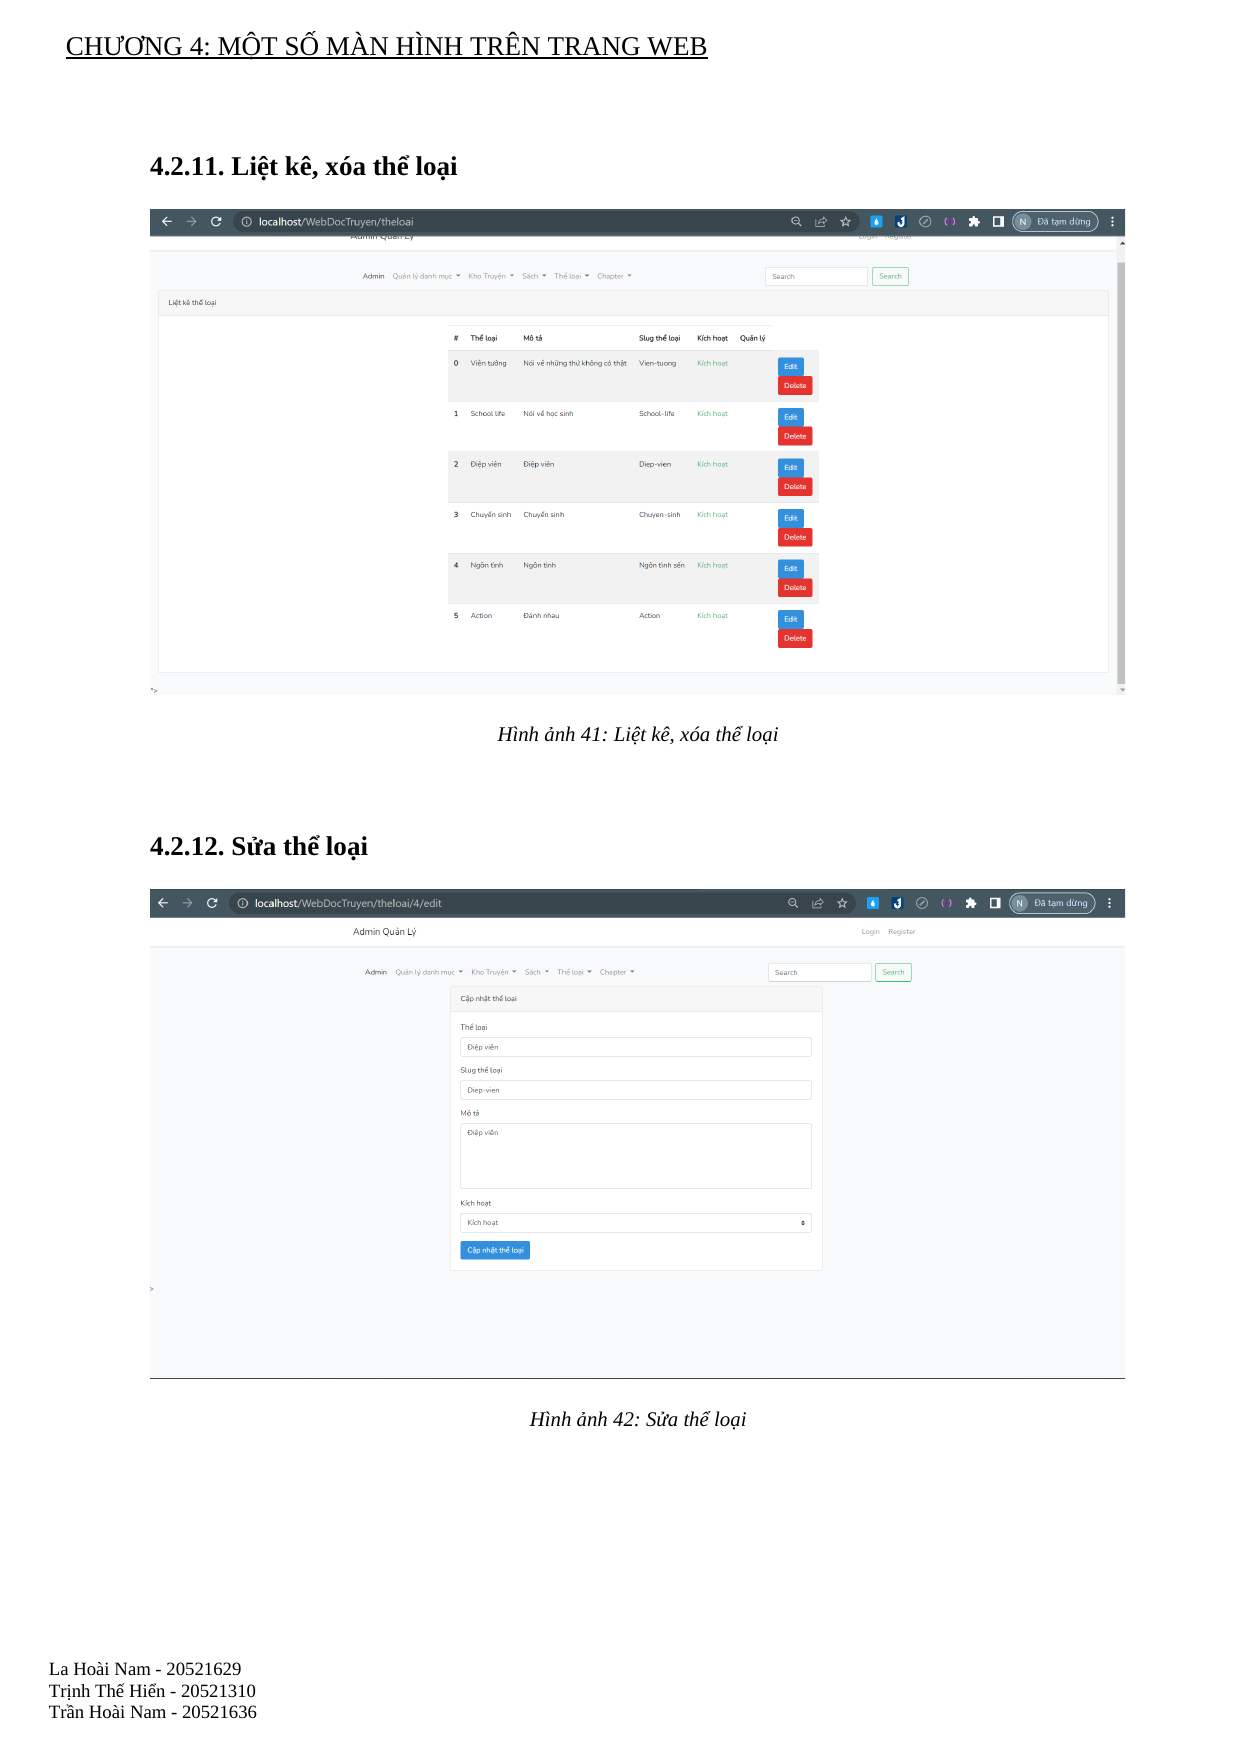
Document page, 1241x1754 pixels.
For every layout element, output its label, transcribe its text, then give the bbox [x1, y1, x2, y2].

text Hình ảnh 41: Liệt kê, xóa thể loại [187, 722, 1090, 746]
subtitle 4.2.11. Liệt kê, xóa thể loại [150, 150, 1090, 181]
picture [150, 209, 1125, 695]
subtitle 4.2.12. Sửa thể loại [150, 830, 1090, 861]
picture [150, 889, 1125, 1379]
text Hình ảnh 42: Sửa thể loại [187, 1407, 1090, 1431]
